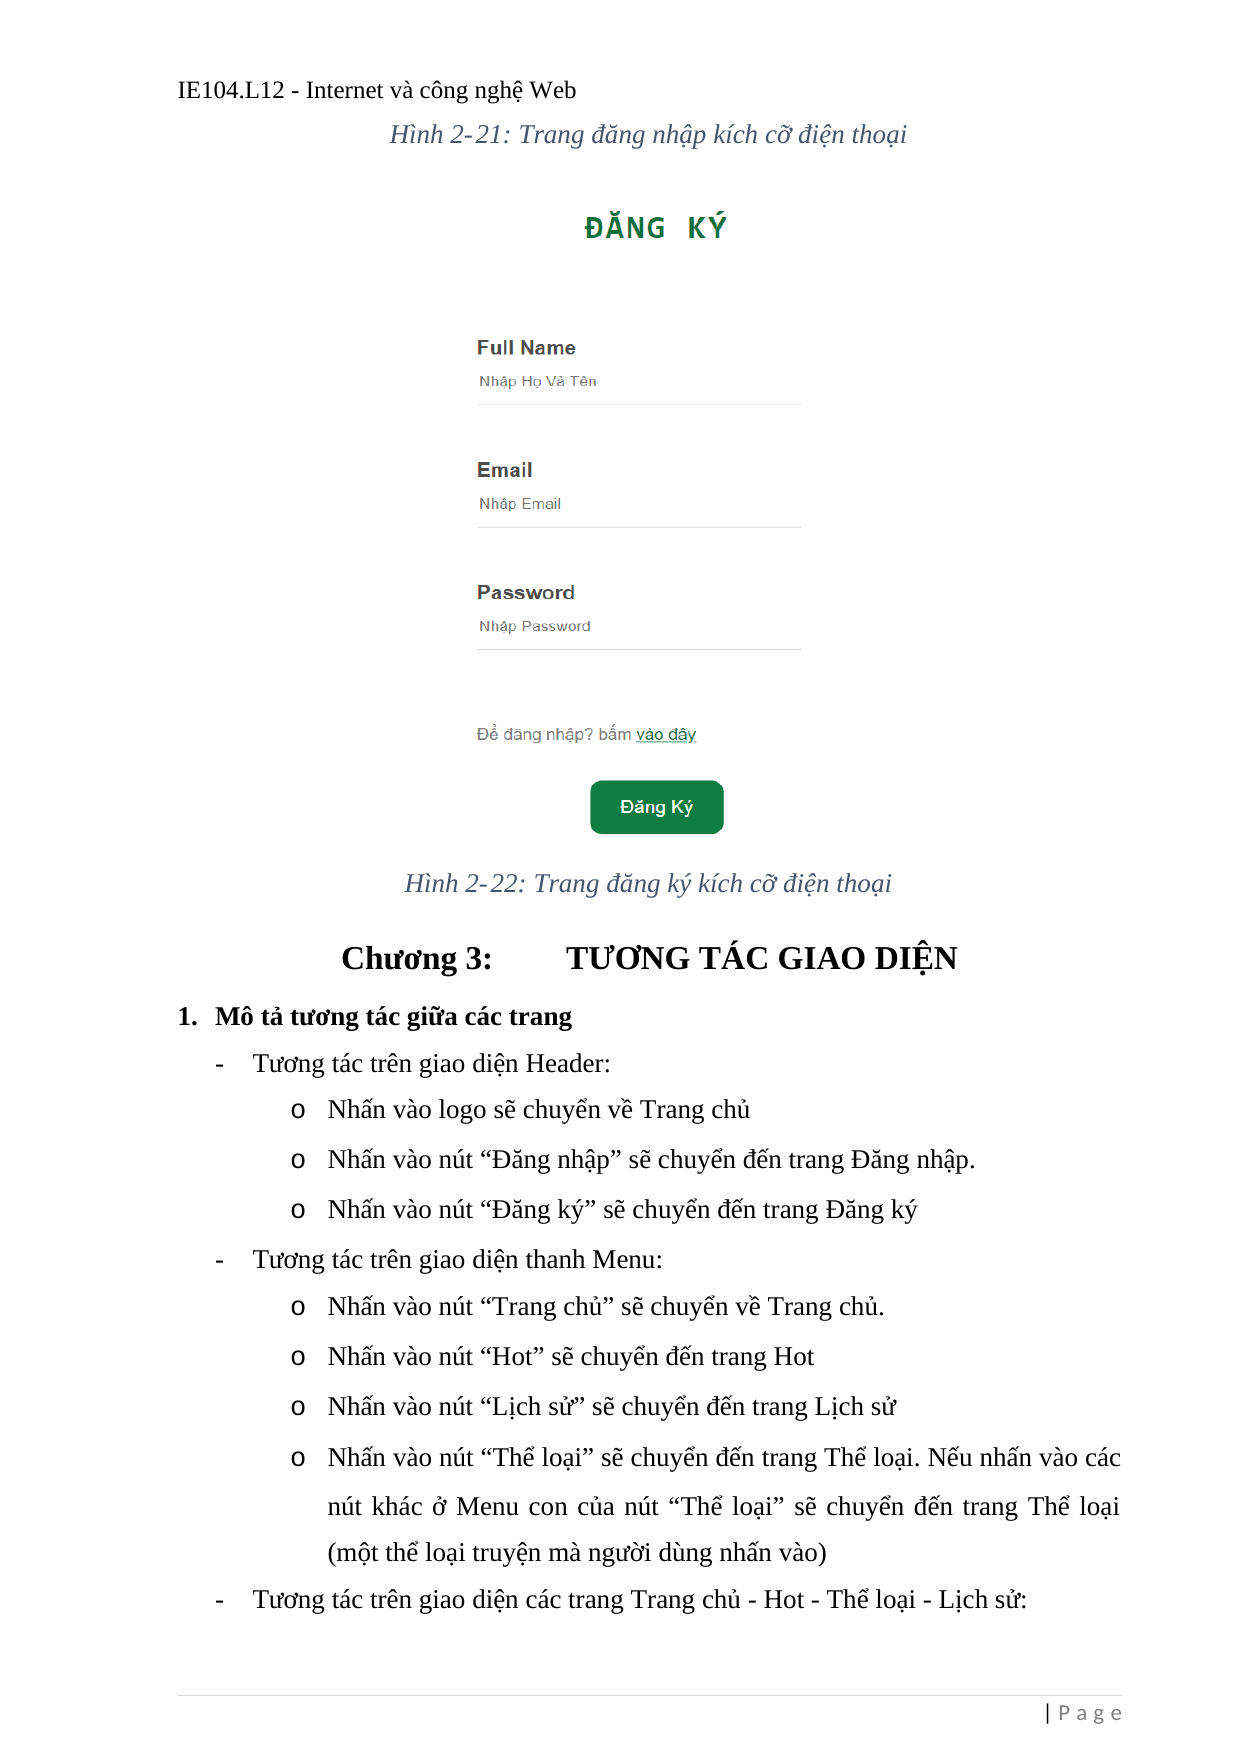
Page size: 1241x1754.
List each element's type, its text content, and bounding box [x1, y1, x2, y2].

list Nhấn vào logo sẽ chuyển về Trang chủ [290, 1093, 1122, 1127]
subtitle Mô tả tương tác giữa các trang [177, 1000, 1122, 1031]
list Tương tác trên giao diện Header: [215, 1047, 1122, 1078]
picture [476, 186, 823, 836]
list Nhấn vào nút “Hot” sẽ chuyển đến trang Hot [290, 1340, 1122, 1374]
list Nhấn vào nút “Thể loại” sẽ chuyển đến trang Thể loại. Nếu nhấn vào các nút khác ở Menu con của nút “Thể loại” sẽ chuyển đến trang Thể loại (một thể loại truyện mà người dùng nhấn vào) [290, 1441, 1122, 1567]
list Nhấn vào nút “Đăng nhập” sẽ chuyển đến trang Đăng nhập. [290, 1143, 1122, 1177]
list Nhấn vào nút “Trang chủ” sẽ chuyển về Trang chủ. [290, 1290, 1122, 1324]
list Nhấn vào nút “Lịch sử” sẽ chuyển đến trang Lịch sử [290, 1391, 1122, 1424]
subtitle TƯƠNG TÁC GIAO DIỆN [177, 938, 1122, 977]
list Tương tác trên giao diện các trang Trang chủ - Hot - Thể loại - Lịch sử: [215, 1583, 1122, 1614]
list Tương tác trên giao diện thanh Menu: [215, 1244, 1122, 1275]
list Nhấn vào nút “Đăng ký” sẽ chuyển đến trang Đăng ký [290, 1193, 1122, 1227]
